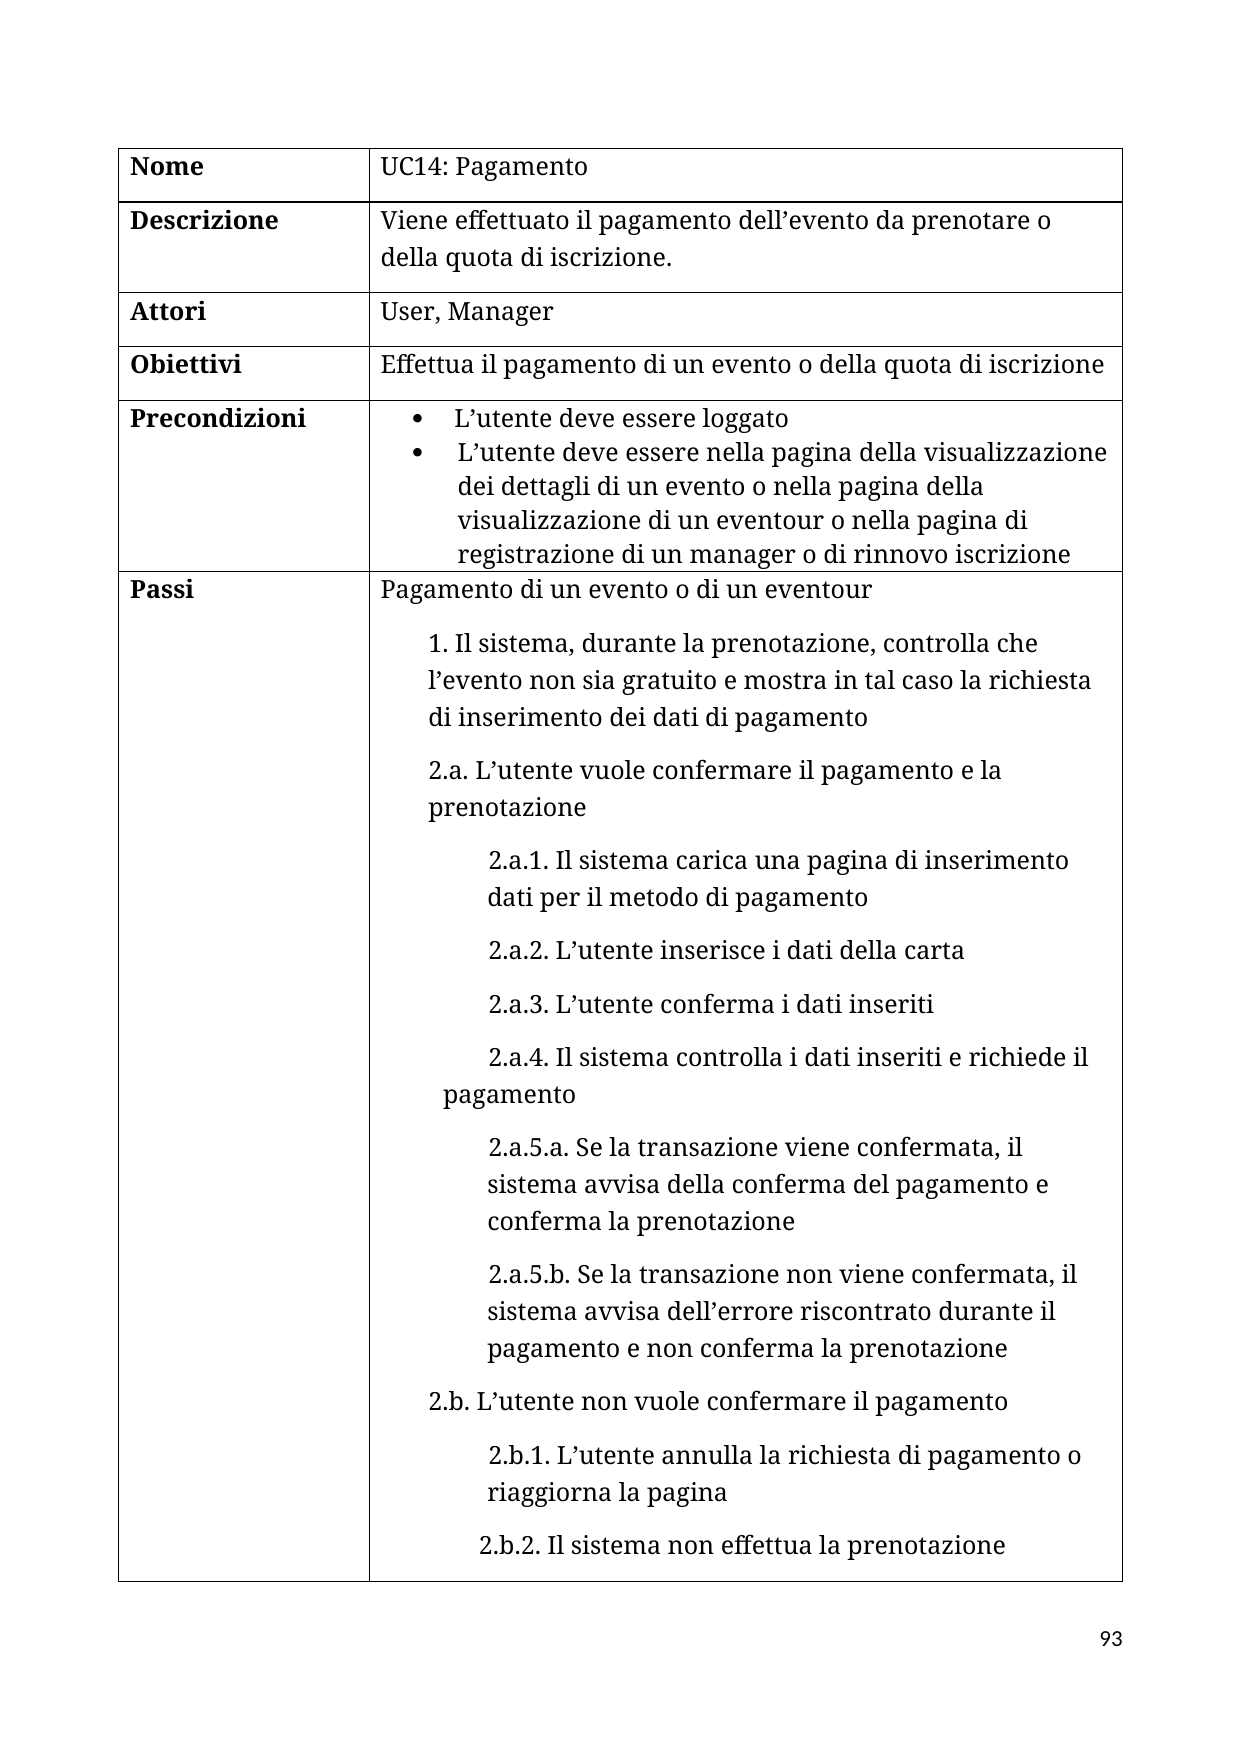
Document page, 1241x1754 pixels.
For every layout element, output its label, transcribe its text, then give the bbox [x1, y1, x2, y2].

table_cell Obiettivi [119, 347, 369, 400]
table_header UC14: Pagamento [370, 149, 1122, 201]
table_cell Descrizione [119, 203, 369, 292]
table_header Nome [119, 149, 369, 201]
table_cell User, Manager [370, 293, 1122, 346]
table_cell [370, 572, 1122, 1581]
table_cell Passi [119, 572, 369, 1581]
table_cell L’utente deve essere loggato L’utente deve essere nella pagina della visualizzazione dei dettagli di un evento o nella pagina della visualizzazione di un eventour o nella pagina di registrazione di un manager o di rinnovo iscrizione [370, 401, 1122, 571]
table_cell Viene effettuato il pagamento dell’evento da prenotare o della quota di iscrizione. [370, 203, 1122, 292]
table_cell Attori [119, 293, 369, 346]
table_cell Precondizioni [119, 401, 369, 571]
table_cell Effettua il pagamento di un evento o della quota di iscrizione [370, 347, 1122, 400]
